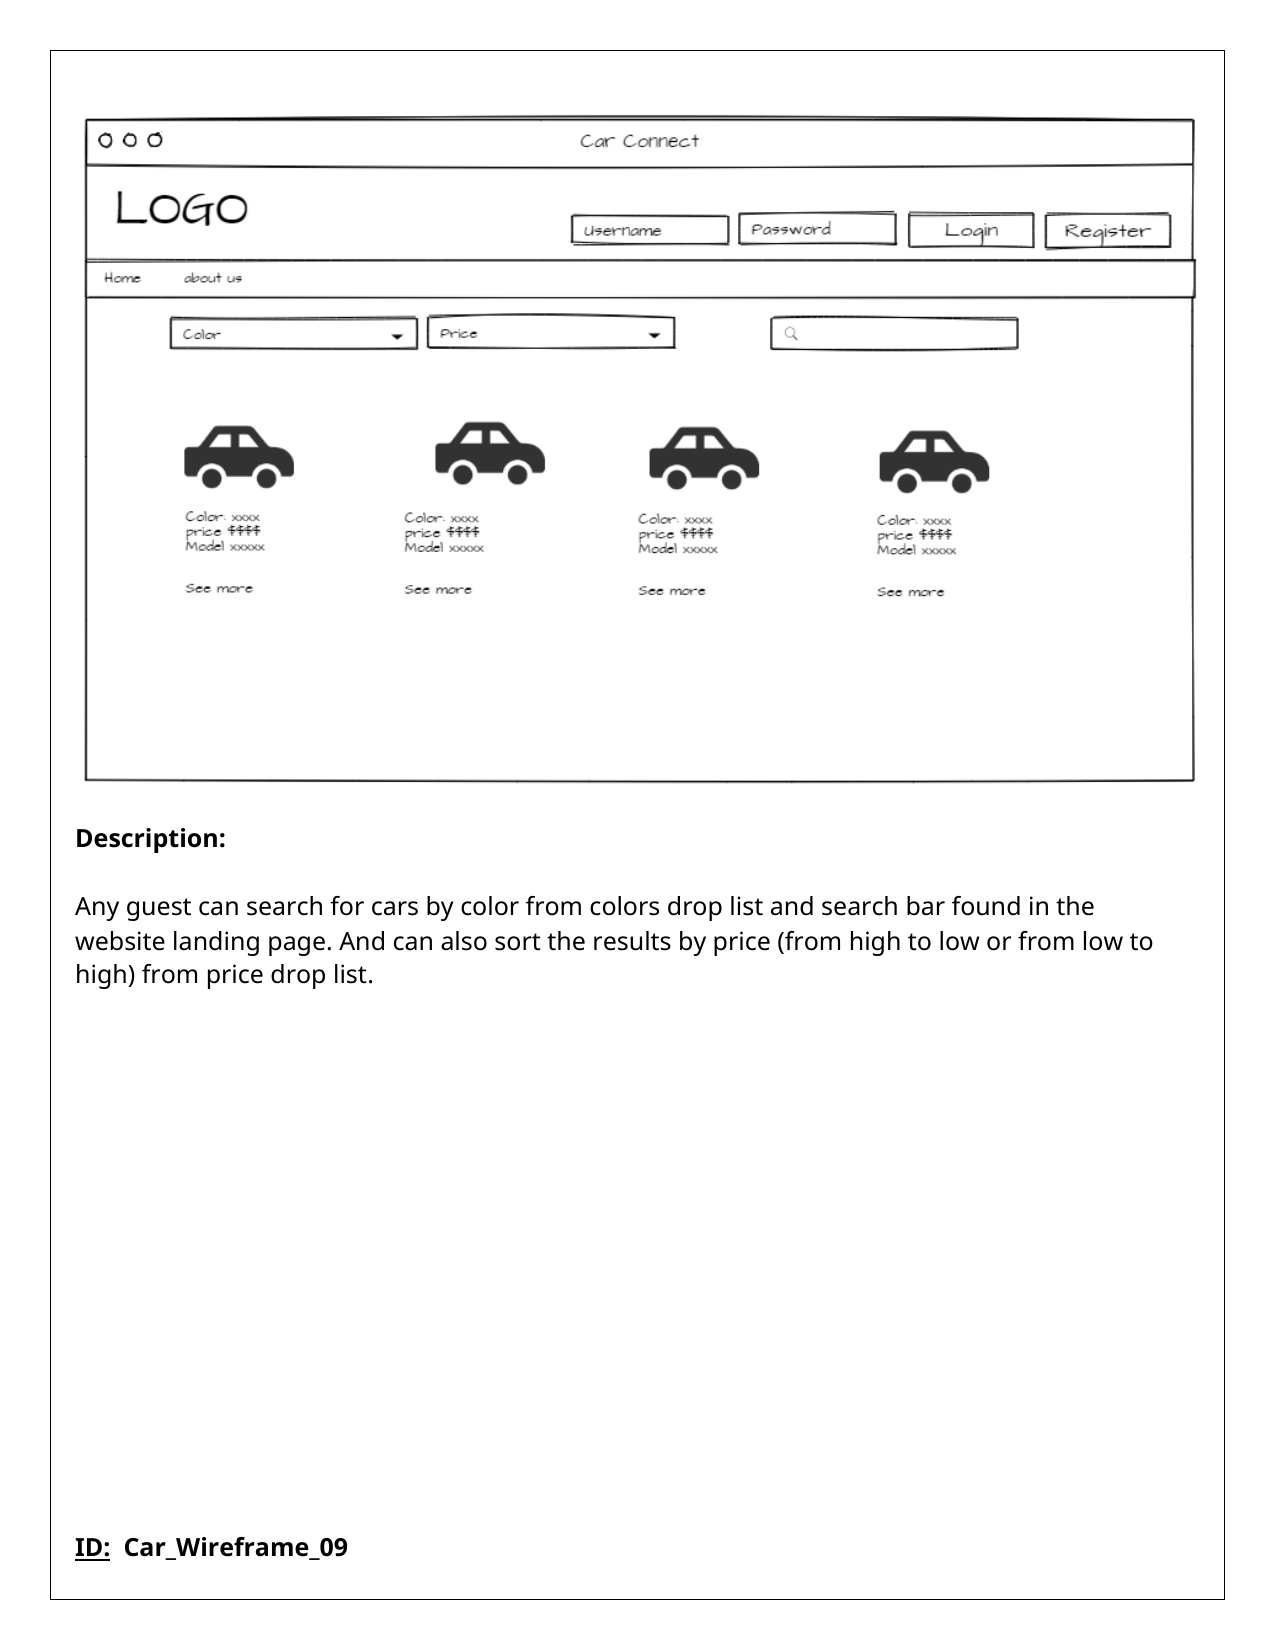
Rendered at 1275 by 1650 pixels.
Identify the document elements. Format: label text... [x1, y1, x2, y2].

text ID: Car_Wireframe_09 [75, 1530, 1181, 1564]
picture [75, 109, 1200, 787]
text Any guest can search for cars by color from colors drop list and search bar found in the website landing page. And can also sort the results by price (from high to low or from low to high) from price drop list. [75, 889, 1181, 1019]
text Description: [75, 821, 1181, 855]
